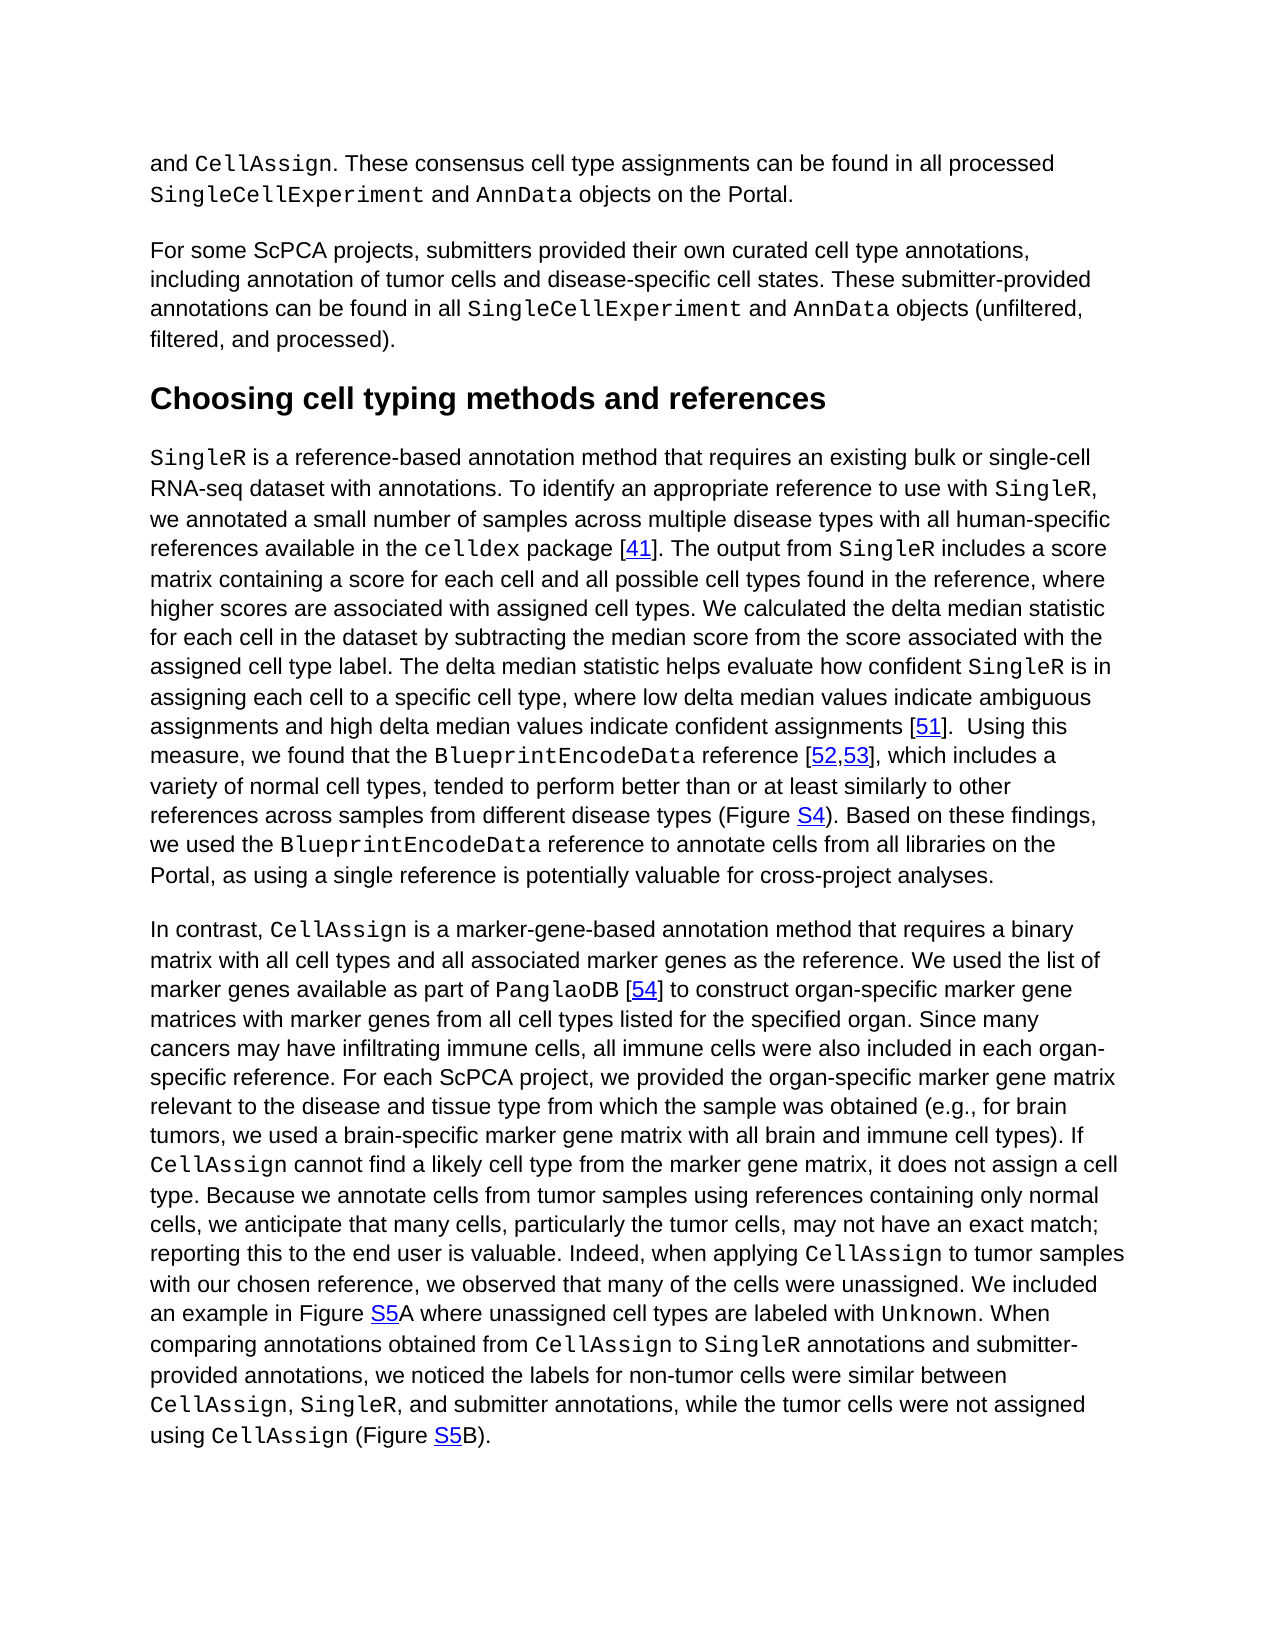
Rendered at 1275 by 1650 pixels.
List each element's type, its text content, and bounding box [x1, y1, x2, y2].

text For some ScPCA projects, submitters provided their own curated cell type annotations, including annotation of tumor cells and disease-specific cell states. These submitter-provided annotations can be found in all SingleCellExperiment and AnnData objects (unfiltered, filtered, and processed). [150, 237, 1125, 352]
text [150, 150, 1125, 209]
subtitle Choosing cell typing methods and references [150, 380, 1125, 416]
text SingleR is a reference-based annotation method that requires an existing bulk or single-cell RNA-seq dataset with annotations. To identify an appropriate reference to use with SingleR, we annotated a small number of samples across multiple disease types with all human-specific references available in the celldex package [41]. The output from SingleR includes a score matrix containing a score for each cell and all possible cell types found in the reference, where higher scores are associated with assigned cell types. We calculated the delta median statistic for each cell in the dataset by subtracting the median score from the score associated with the assigned cell type label. The delta median statistic helps evaluate how confident SingleR is in assigning each cell to a specific cell type, where low delta median values indicate ambiguous assignments and high delta median values indicate confident assignments [51]. Using this measure, we found that the BlueprintEncodeData reference [52,53], which includes a variety of normal cell types, tended to perform better than or at least similarly to other references across samples from different disease types (Figure S4). Based on these findings, we used the BlueprintEncodeData reference to annotate cells from all libraries on the Portal, as using a single reference is potentially valuable for cross-project analyses. [150, 444, 1125, 888]
text In contrast, CellAssign is a marker-gene-based annotation method that requires a binary matrix with all cell types and all associated marker genes as the reference. We used the list of marker genes available as part of PanglaoDB [54] to construct organ-specific marker gene matrices with marker genes from all cell types listed for the specified organ. Since many cancers may have infiltrating immune cells, all immune cells were also included in each organ-specific reference. For each ScPCA project, we provided the organ-specific marker gene matrix relevant to the disease and tissue type from which the sample was obtained (e.g., for brain tumors, we used a brain-specific marker gene matrix with all brain and immune cell types). If CellAssign cannot find a likely cell type from the marker gene matrix, it does not assign a cell type. Because we annotate cells from tumor samples using references containing only normal cells, we anticipate that many cells, particularly the tumor cells, may not have an exact match; reporting this to the end user is valuable. Indeed, when applying CellAssign to tumor samples with our chosen reference, we observed that many of the cells were unassigned. We included an example in Figure S5A where unassigned cell types are labeled with Unknown. When comparing annotations obtained from CellAssign to SingleR annotations and submitter-provided annotations, we noticed the labels for non-tumor cells were similar between CellAssign, SingleR, and submitter annotations, while the tumor cells were not assigned using CellAssign (Figure S5B). [150, 916, 1125, 1450]
